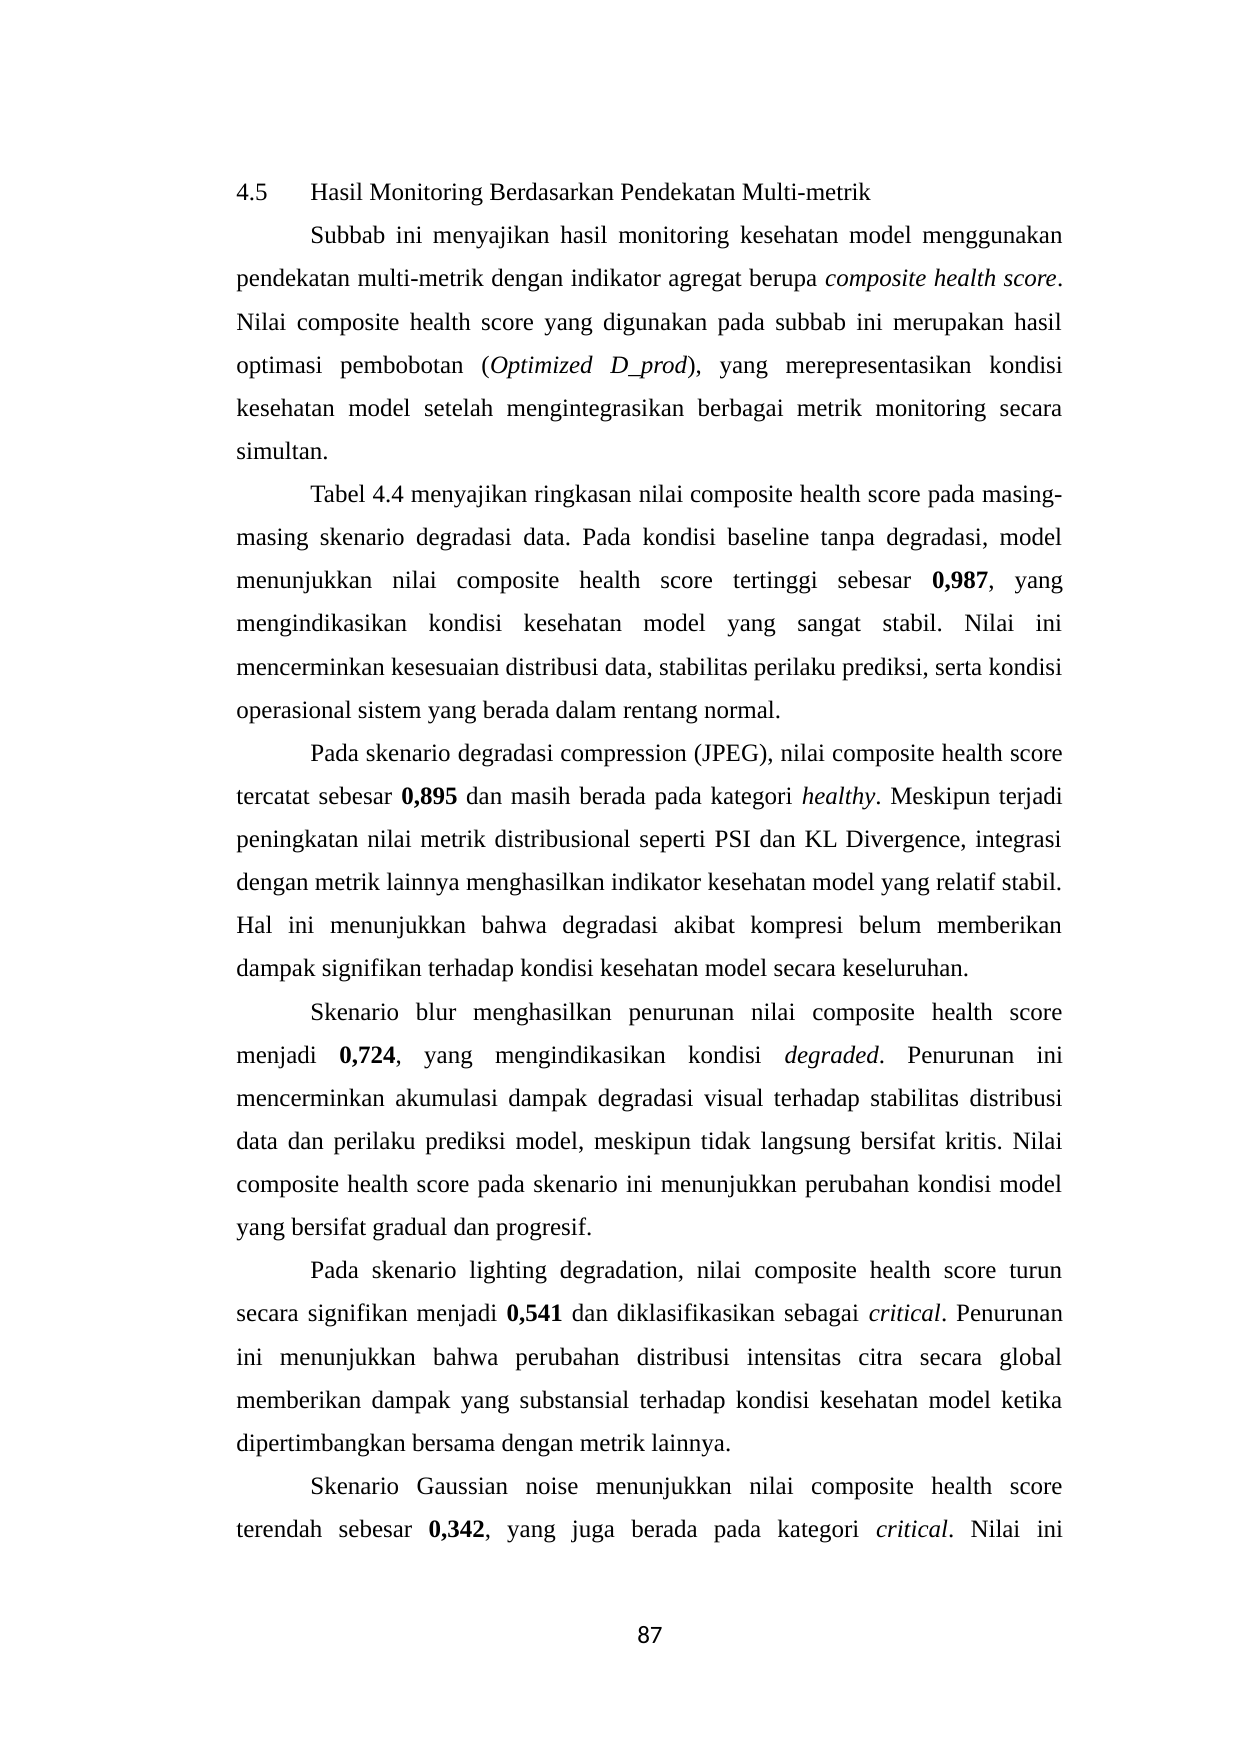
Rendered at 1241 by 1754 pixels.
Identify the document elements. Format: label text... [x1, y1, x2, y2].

text Pada skenario lighting degradation, nilai composite health score turun secara signifikan menjadi 0,541 dan diklasifikasikan sebagai critical. Penurunan ini menunjukkan bahwa perubahan distribusi intensitas citra secara global memberikan dampak yang substansial terhadap kondisi kesehatan model ketika dipertimbangkan bersama dengan metrik lainnya. [236, 1255, 1063, 1457]
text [236, 1471, 1063, 1543]
subtitle 4.5 Hasil Monitoring Berdasarkan Pendekatan Multi-metrik [236, 177, 1063, 206]
text Pada skenario degradasi compression (JPEG), nilai composite health score tercatat sebesar 0,895 dan masih berada pada kategori healthy. Meskipun terjadi peningkatan nilai metrik distribusional seperti PSI dan KL Divergence, integrasi dengan metrik lainnya menghasilkan indikator kesehatan model yang relatif stabil. Hal ini menunjukkan bahwa degradasi akibat kompresi belum memberikan dampak signifikan terhadap kondisi kesehatan model secara keseluruhan. [236, 738, 1063, 982]
text Skenario blur menghasilkan penurunan nilai composite health score menjadi 0,724, yang mengindikasikan kondisi degraded. Penurunan ini mencerminkan akumulasi dampak degradasi visual terhadap stabilitas distribusi data dan perilaku prediksi model, meskipun tidak langsung bersifat kritis. Nilai composite health score pada skenario ini menunjukkan perubahan kondisi model yang bersifat gradual dan progresif. [236, 997, 1063, 1241]
text Subbab ini menyajikan hasil monitoring kesehatan model menggunakan pendekatan multi-metrik dengan indikator agregat berupa composite health score. Nilai composite health score yang digunakan pada subbab ini merupakan hasil optimasi pembobotan (Optimized D_prod), yang merepresentasikan kondisi kesehatan model setelah mengintegrasikan berbagai metrik monitoring secara simultan. [236, 220, 1063, 465]
text Tabel 4.4 menyajikan ringkasan nilai composite health score pada masing-masing skenario degradasi data. Pada kondisi baseline tanpa degradasi, model menunjukkan nilai composite health score tertinggi sebesar 0,987, yang mengindikasikan kondisi kesehatan model yang sangat stabil. Nilai ini mencerminkan kesesuaian distribusi data, stabilitas perilaku prediksi, serta kondisi operasional sistem yang berada dalam rentang normal. [236, 479, 1063, 723]
